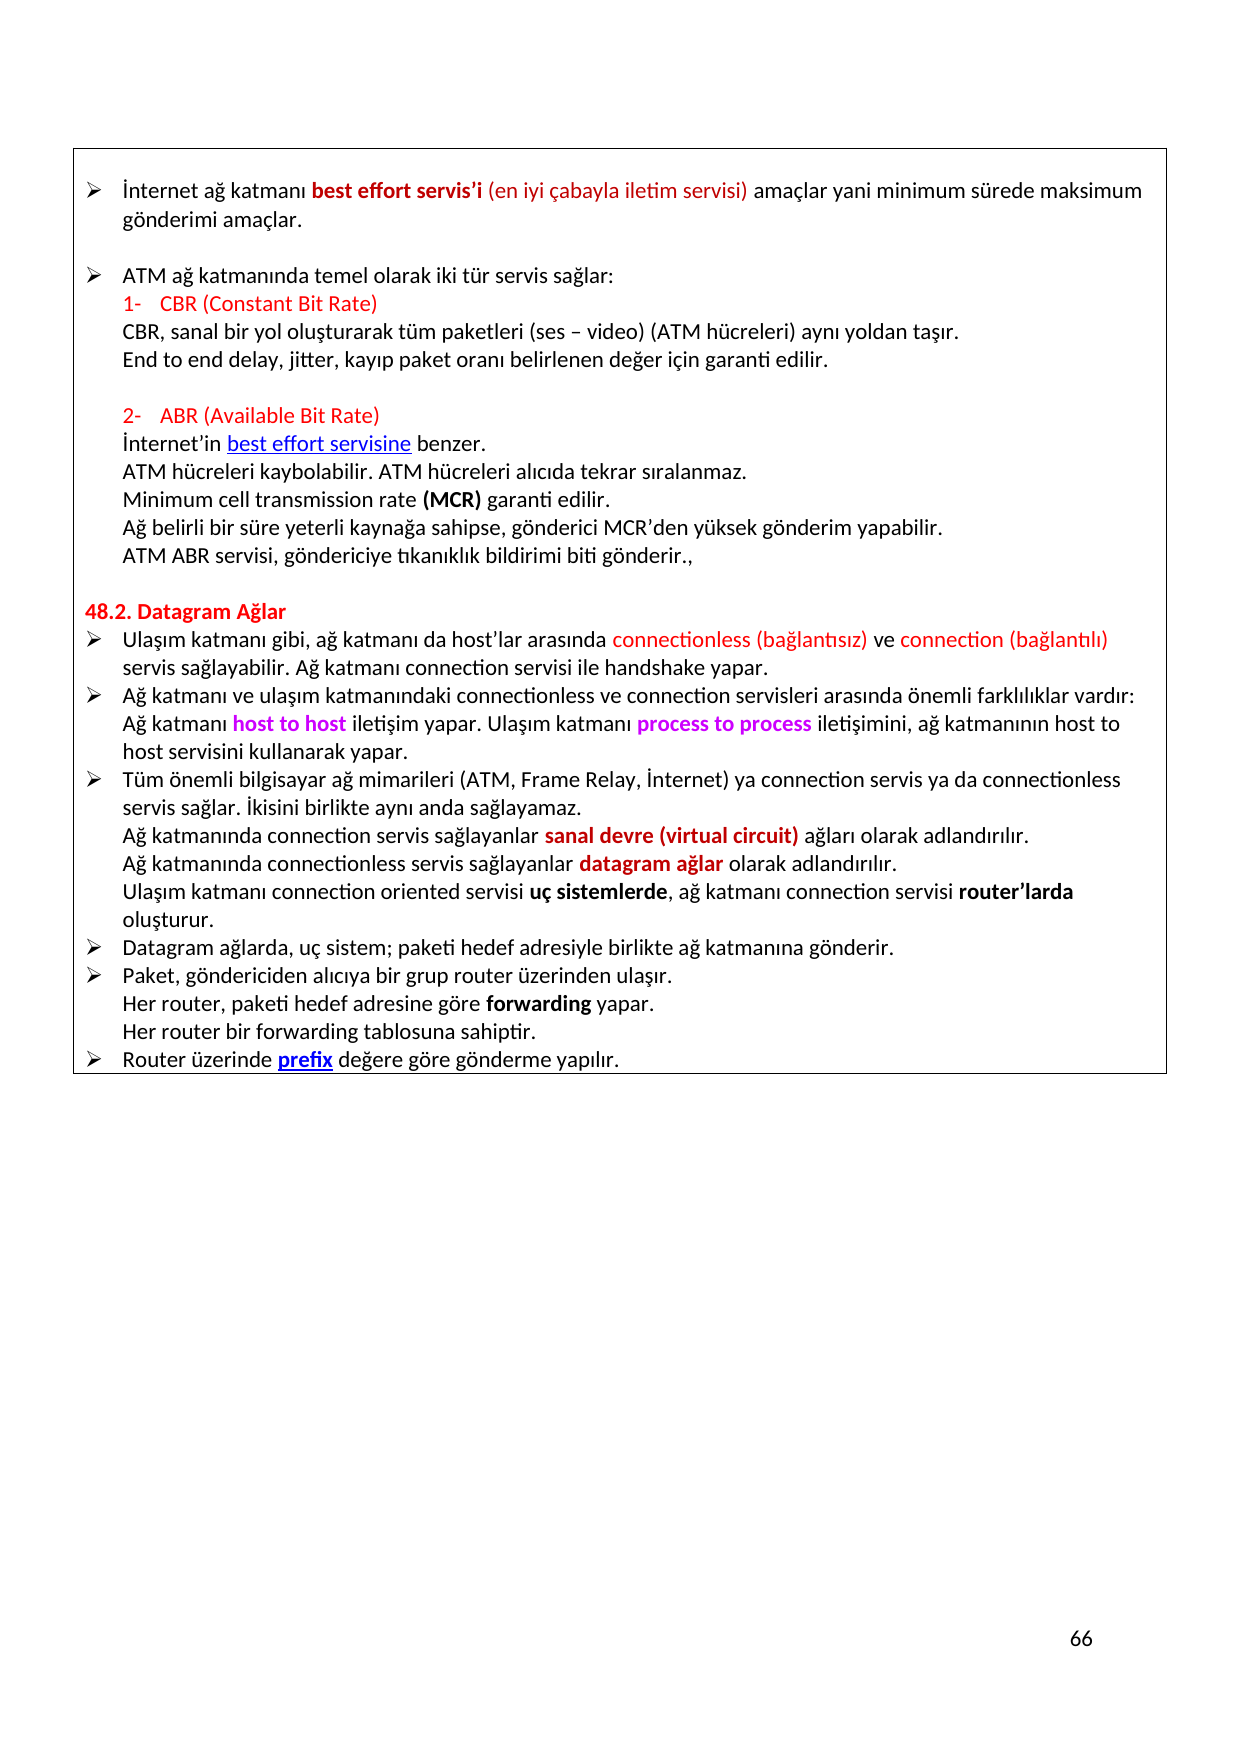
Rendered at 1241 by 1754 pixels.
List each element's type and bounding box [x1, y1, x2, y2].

table_header [74, 149, 1166, 1073]
